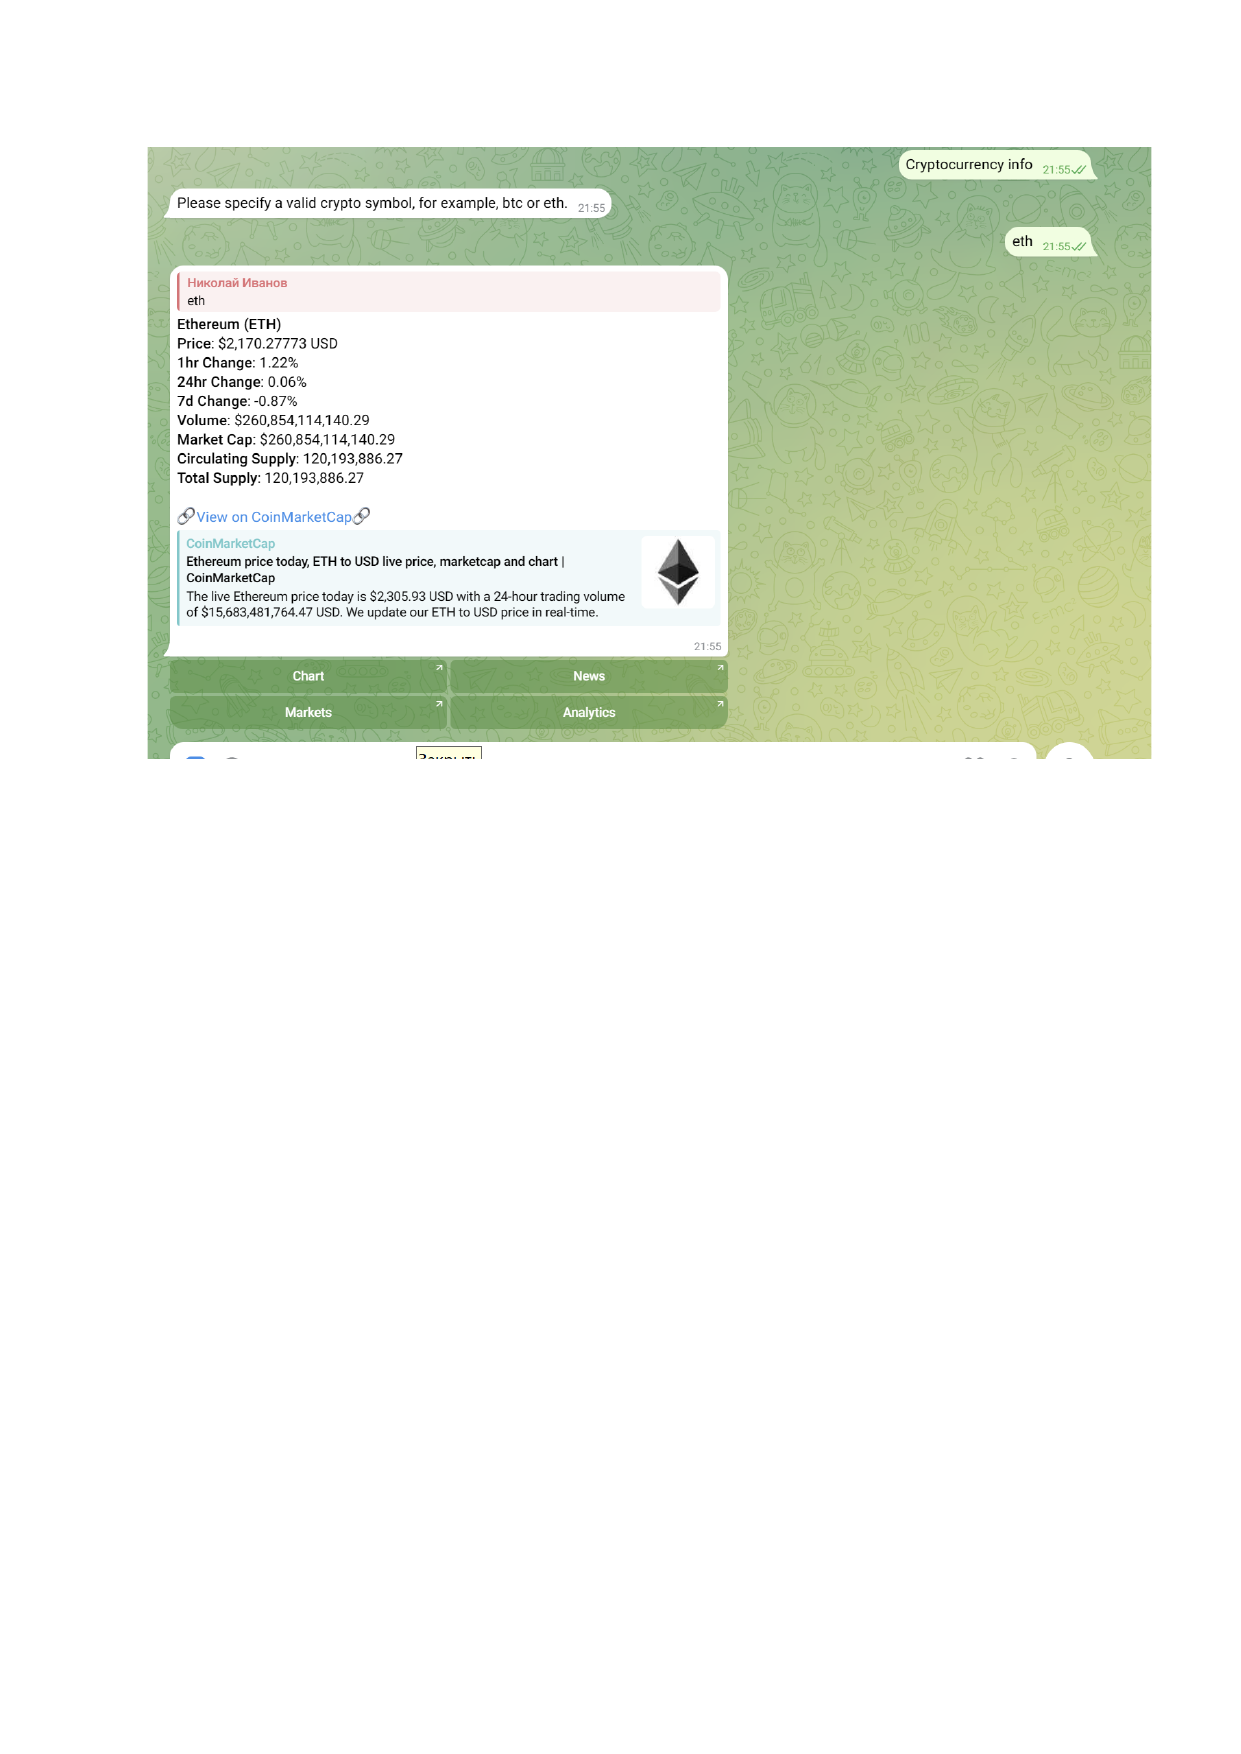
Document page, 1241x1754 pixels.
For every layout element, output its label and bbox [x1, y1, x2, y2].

picture [147, 147, 1152, 759]
